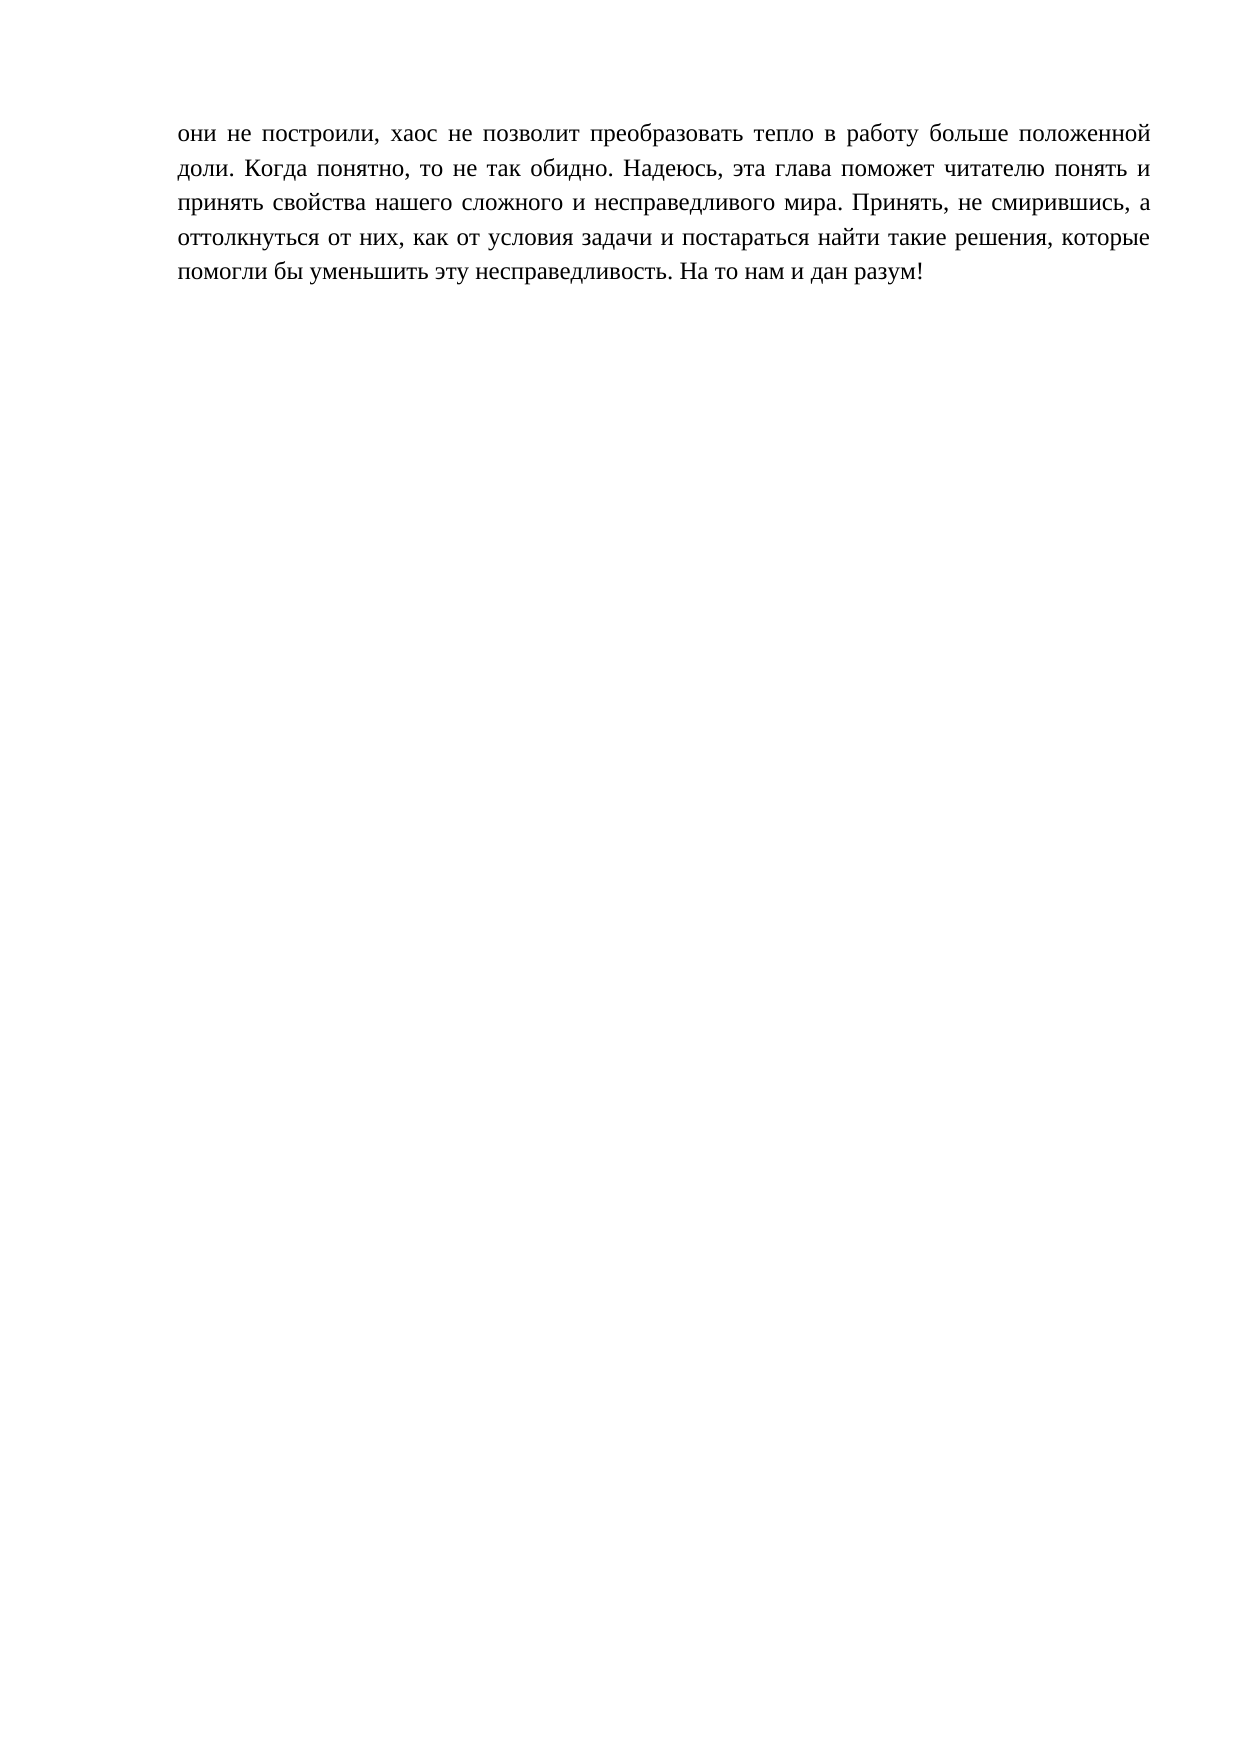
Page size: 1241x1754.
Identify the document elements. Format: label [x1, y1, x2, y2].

text [177, 118, 1152, 285]
